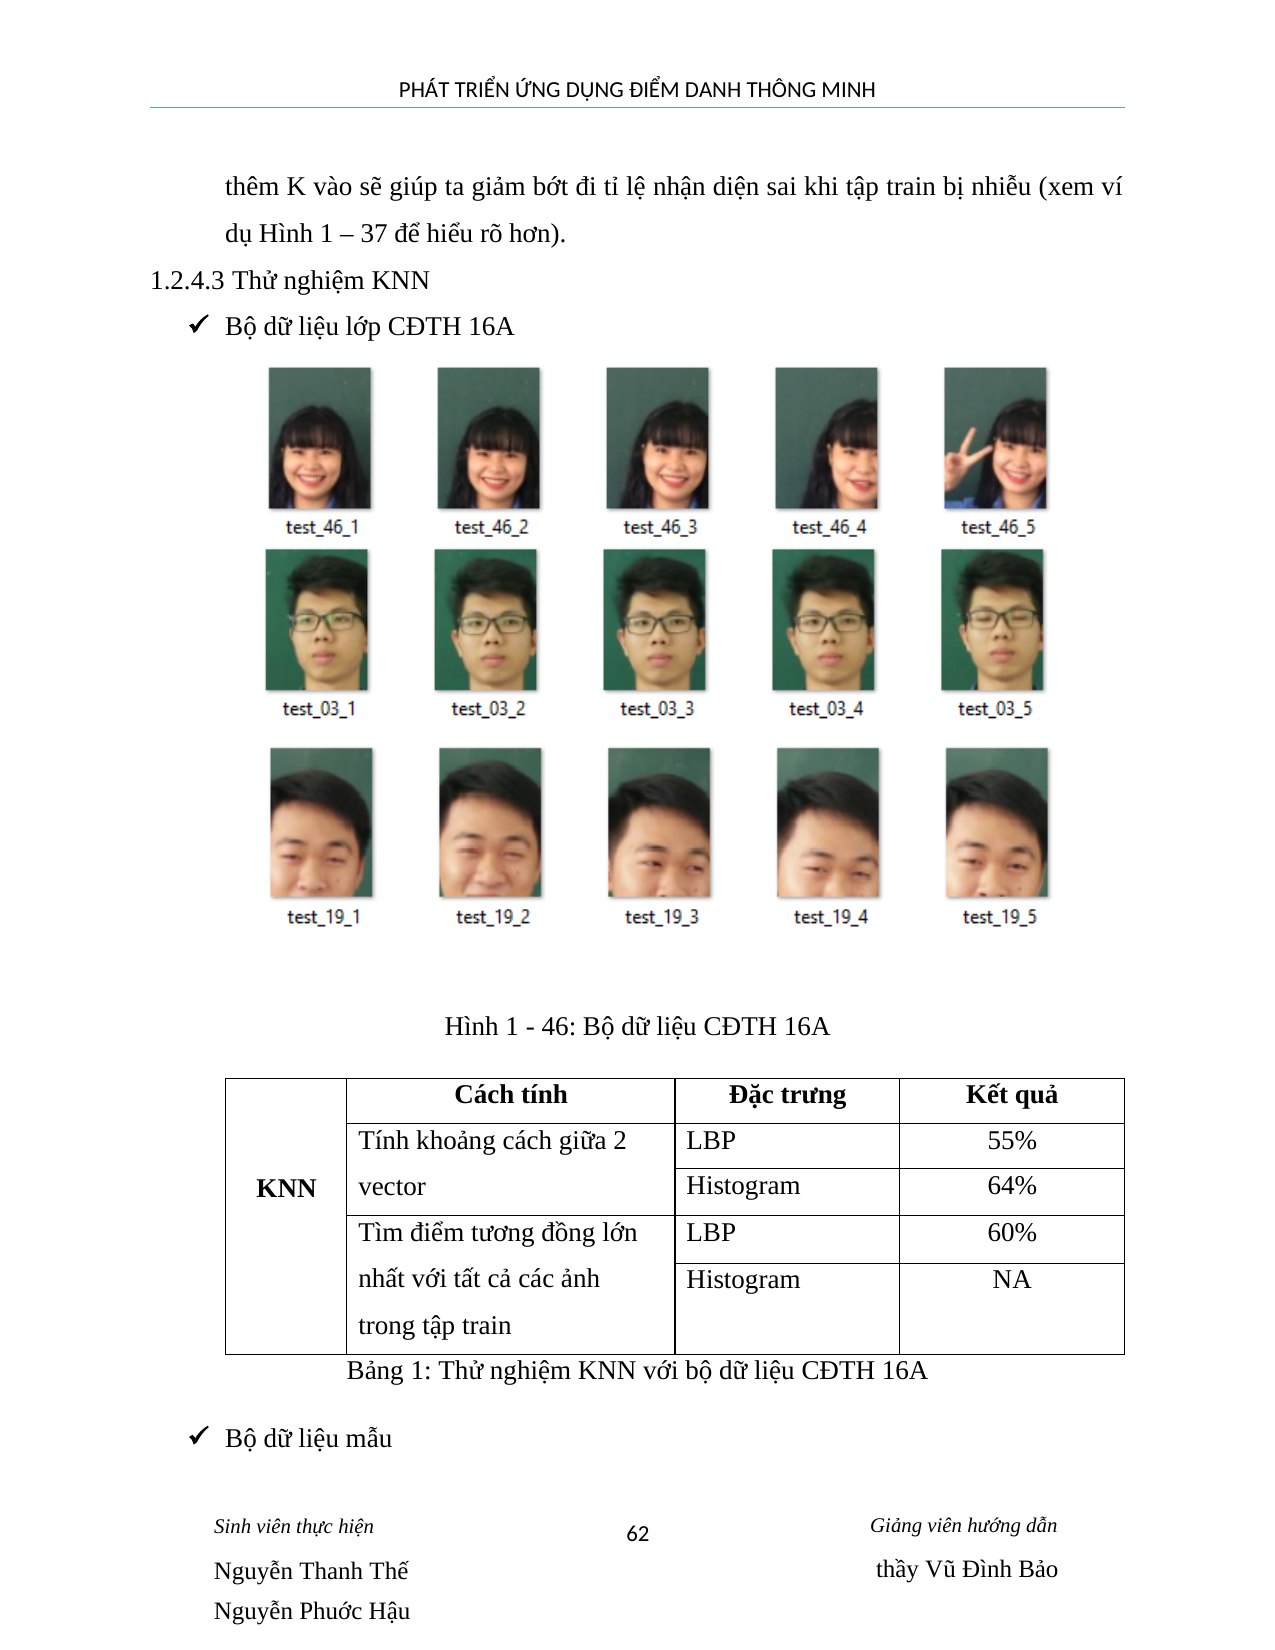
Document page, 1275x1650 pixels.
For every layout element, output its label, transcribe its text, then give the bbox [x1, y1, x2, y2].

table_cell Histogram [676, 1264, 899, 1353]
table_cell LBP [676, 1124, 899, 1168]
list Bộ dữ liệu mẫu [187, 1422, 1125, 1453]
table_cell NA [900, 1264, 1124, 1353]
table_cell Tìm điểm tương đồng lớn nhất với tất cả các ảnh trong tập train [347, 1216, 674, 1353]
table_cell Histogram [676, 1169, 899, 1215]
table_header KNN [226, 1079, 346, 1353]
list Thử nghiệm KNN [150, 264, 1125, 295]
table_cell Tính khoảng cách giữa 2 vector [347, 1124, 674, 1215]
text Hình 1 - 46: Bộ dữ liệu CĐTH 16A [150, 1010, 1125, 1041]
table_cell 64% [900, 1169, 1124, 1215]
table_header Đặc trưng [676, 1079, 899, 1123]
list Bộ dữ liệu lớp CĐTH 16A [187, 311, 1125, 342]
table_cell LBP [676, 1216, 899, 1262]
table_cell 55% [900, 1124, 1124, 1168]
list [225, 171, 1125, 248]
table_header Kết quả [900, 1079, 1124, 1123]
picture [252, 357, 1098, 980]
table_cell 60% [900, 1216, 1124, 1262]
text Bảng 1: Thử nghiệm KNN với bộ dữ liệu CĐTH 16A [150, 1354, 1125, 1386]
table_header Cách tính [347, 1079, 674, 1123]
